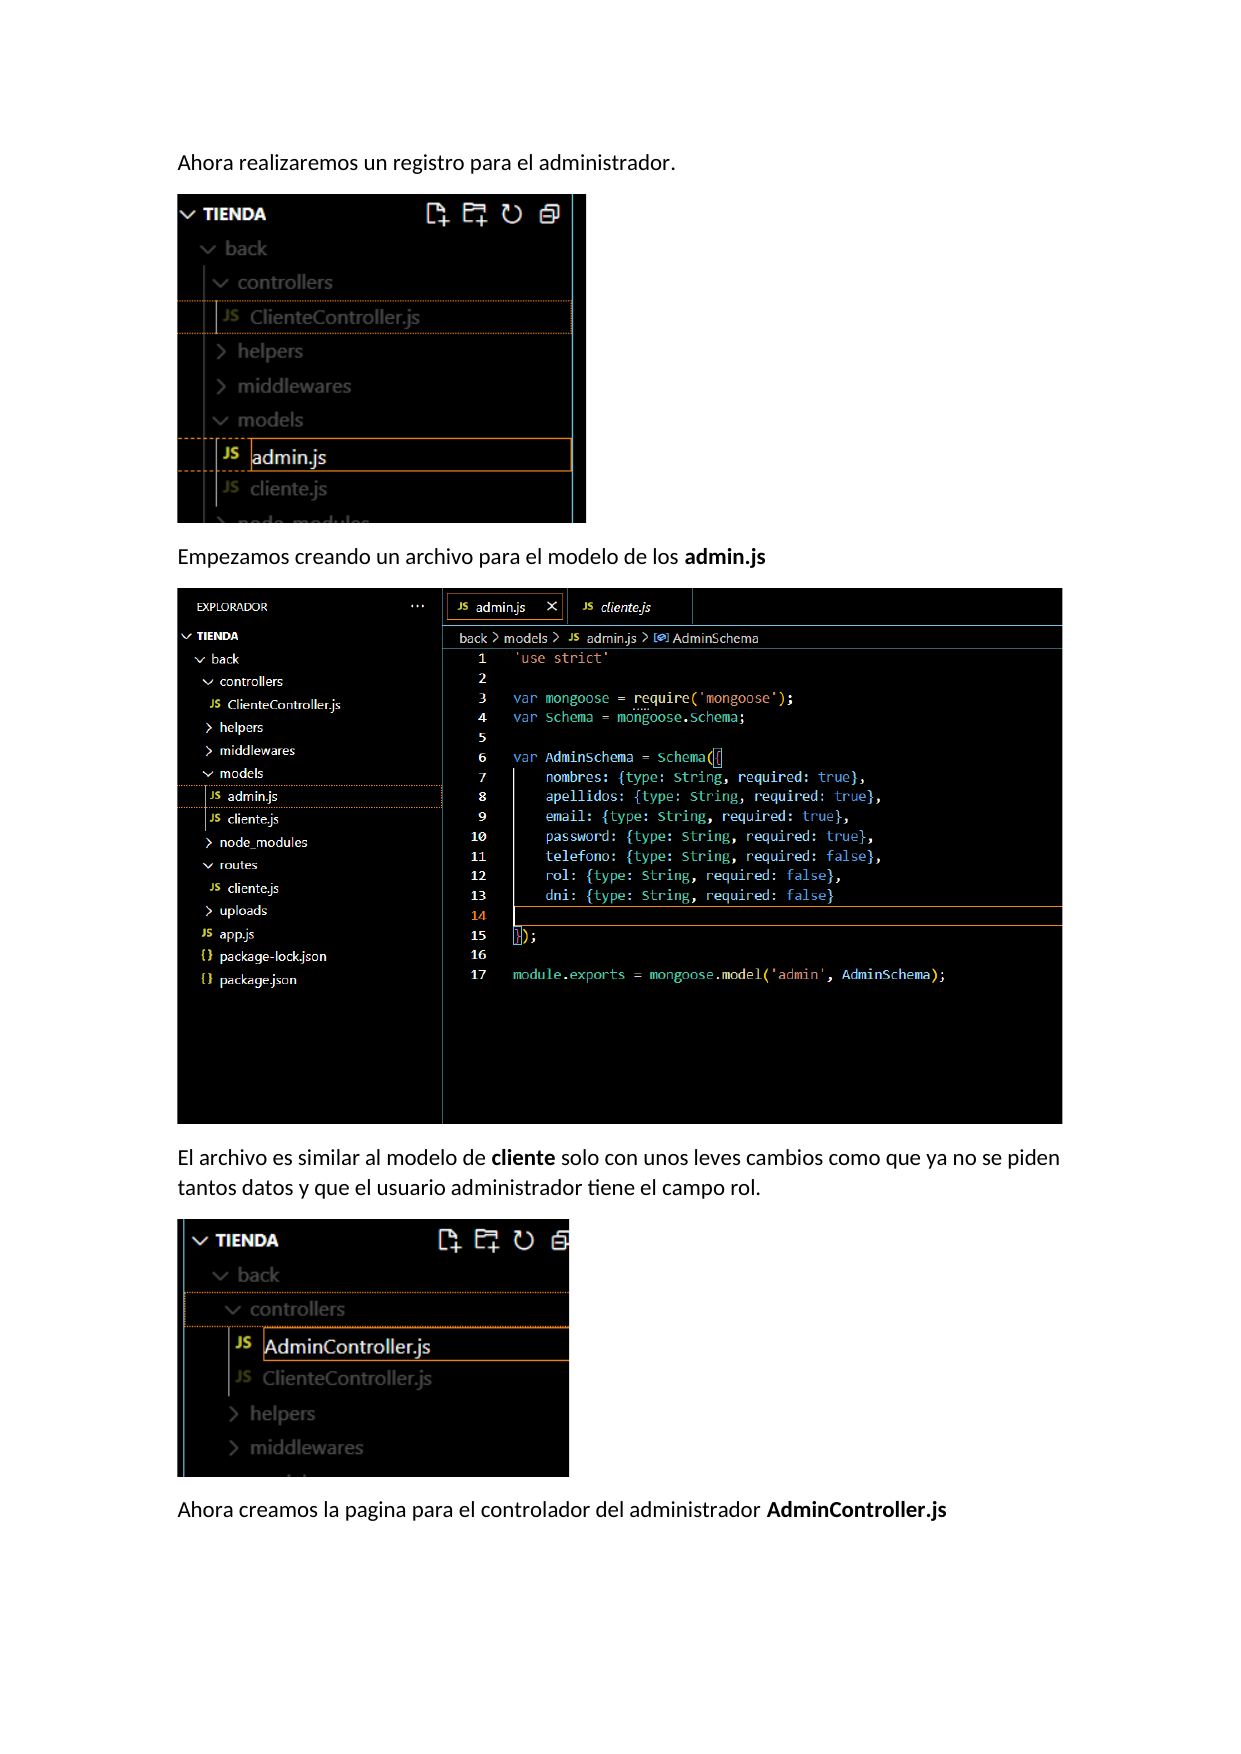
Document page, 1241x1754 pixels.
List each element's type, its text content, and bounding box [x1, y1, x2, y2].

text Ahora creamos la pagina para el controlador del administrador AdminController.js [177, 1495, 1063, 1523]
text Empezamos creando un archivo para el modelo de los admin.js [177, 542, 1063, 570]
text Ahora realizaremos un registro para el administrador. [177, 148, 1063, 176]
picture [177, 1219, 570, 1477]
picture [177, 194, 587, 523]
picture [177, 588, 1063, 1124]
text El archivo es similar al modelo de cliente solo con unos leves cambios como que ya no se piden tantos datos y que el usuario administrador tiene el campo rol. [177, 1143, 1063, 1201]
